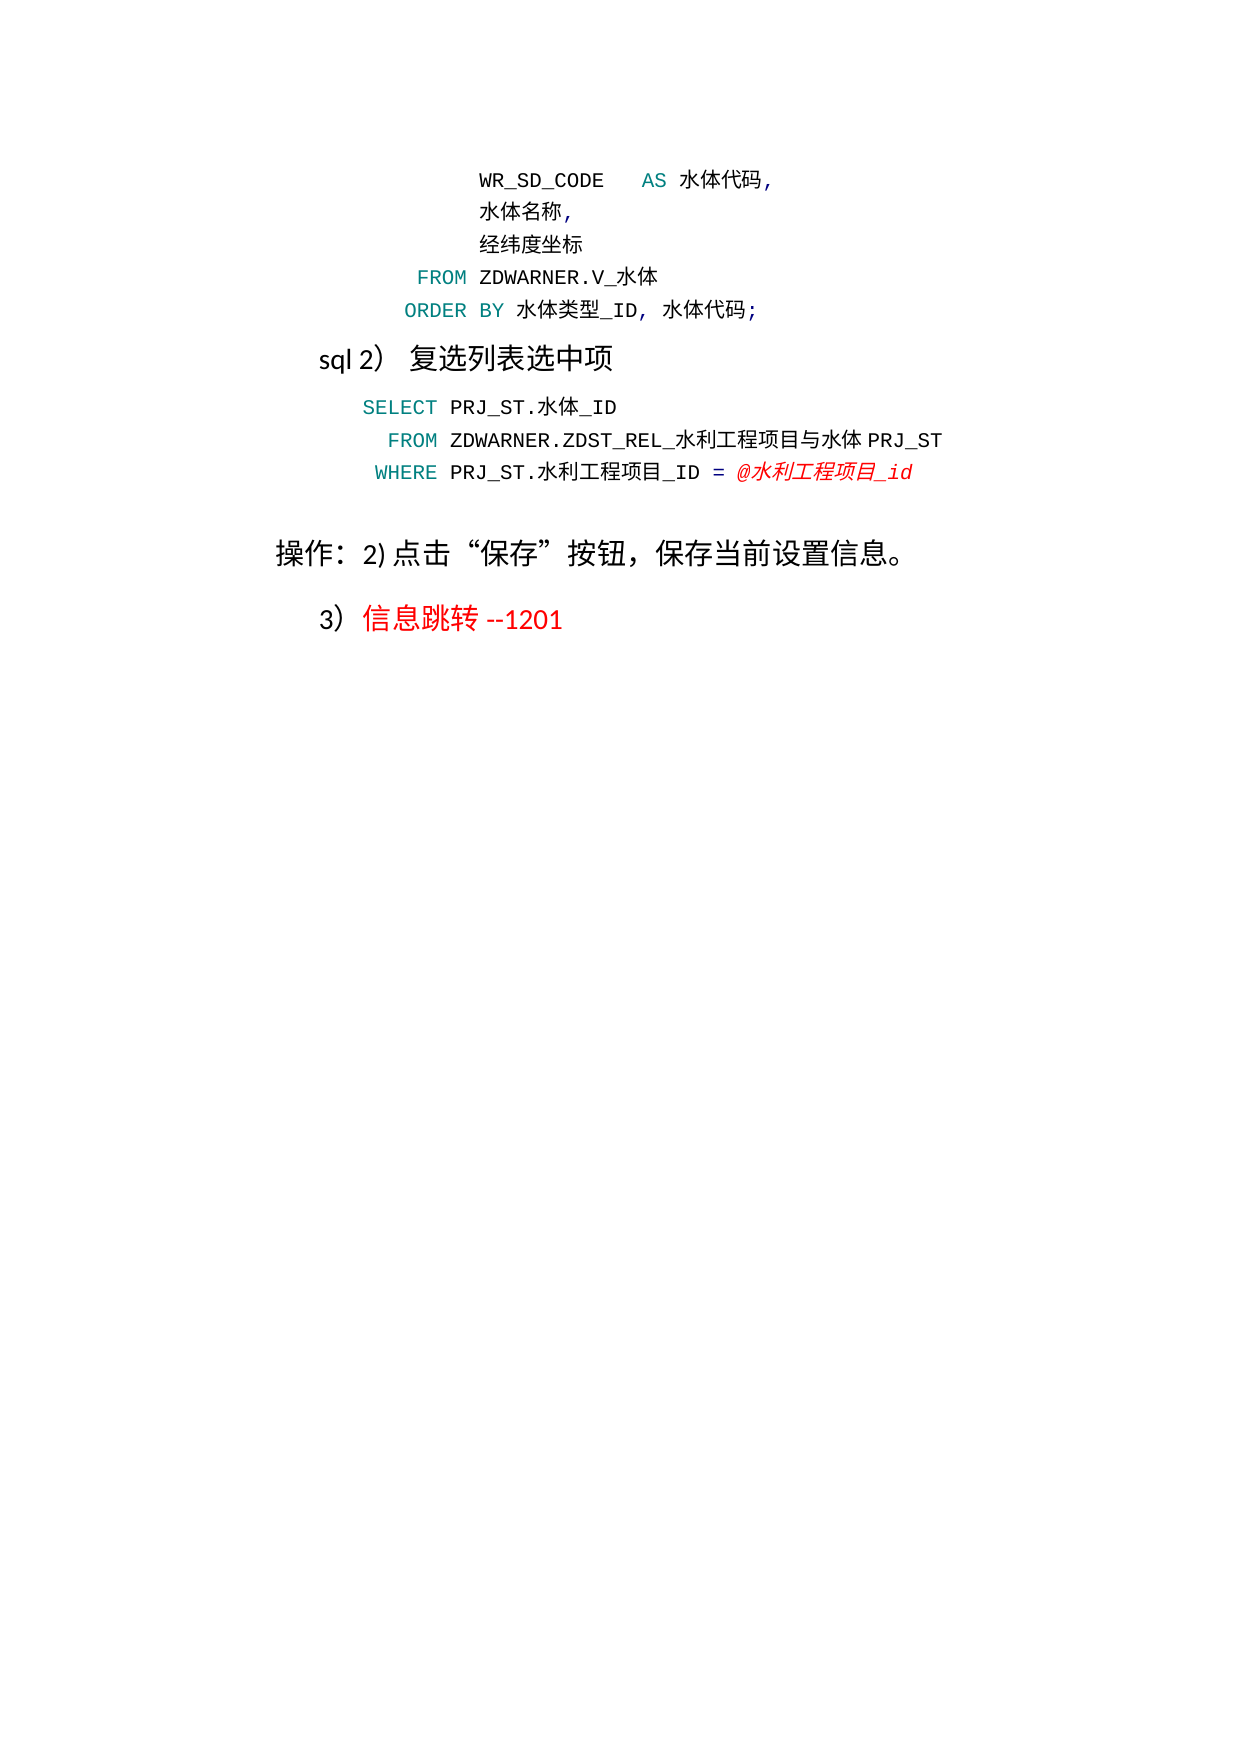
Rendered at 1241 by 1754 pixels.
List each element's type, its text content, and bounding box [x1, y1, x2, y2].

text WHERE PRJ_ST.水利工程项目_ID = @水利工程项目_id [362, 454, 1053, 487]
text 经纬度坐标 [392, 227, 1053, 259]
text FROM ZDWARNER.ZDST_REL_水利工程项目与水体 PRJ_ST [362, 422, 1053, 454]
text WR_SD_CODE AS 水体代码, [392, 162, 1053, 194]
text FROM ZDWARNER.V_水体 [392, 259, 1053, 292]
text 水体名称, [392, 194, 1053, 227]
text SELECT PRJ_ST.水体_ID [362, 389, 1053, 422]
text sql 2） 复选列表选中项 [187, 324, 1053, 389]
text 操作：2) 点击“保存”按钮，保存当前设置信息。 [187, 519, 1053, 584]
text ORDER BY 水体类型_ID, 水体代码; [392, 292, 1053, 324]
text 3）信息跳转 --1201 [319, 584, 1053, 649]
